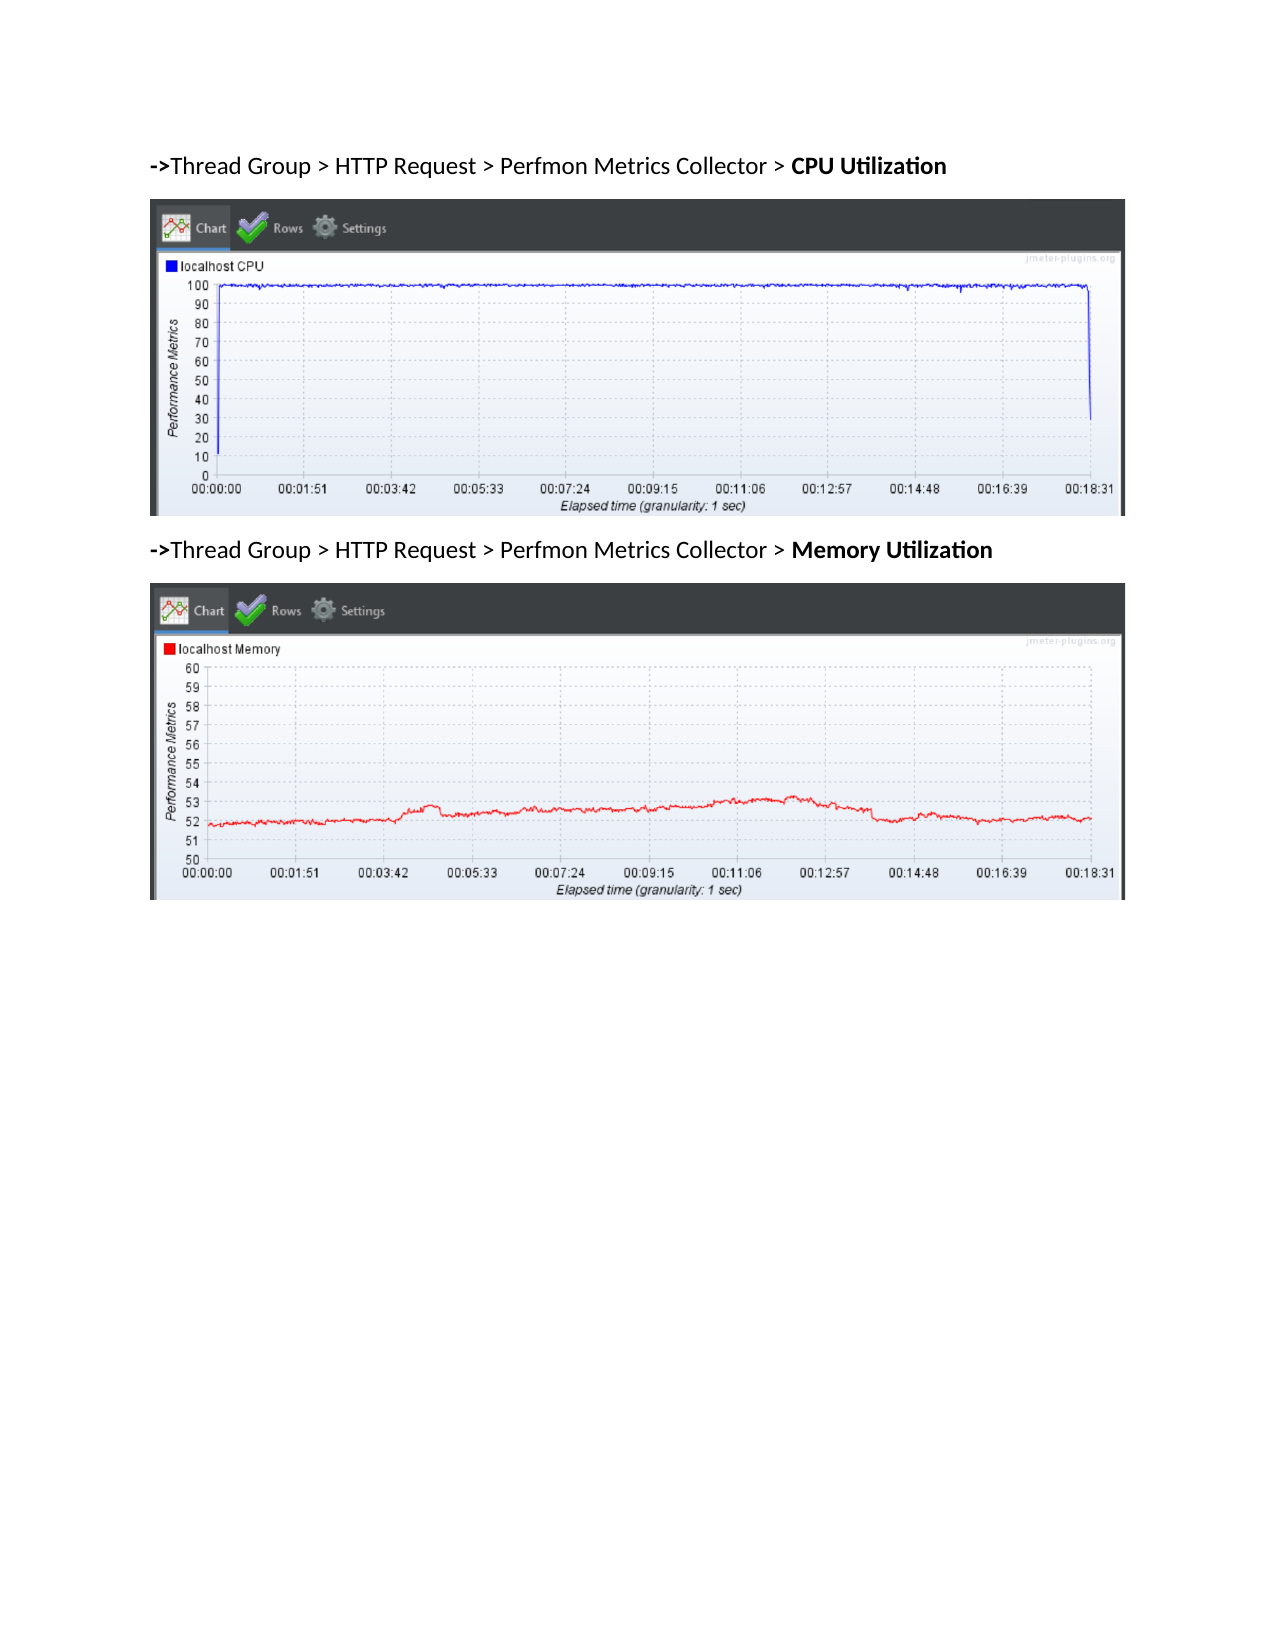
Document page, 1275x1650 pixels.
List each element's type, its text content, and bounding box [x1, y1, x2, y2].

picture [150, 199, 1125, 516]
text ->Thread Group > HTTP Request > Perfmon Metrics Collector > CPU Utilization [150, 150, 1125, 181]
text ->Thread Group > HTTP Request > Perfmon Metrics Collector > Memory Utilization [150, 534, 1125, 565]
picture [150, 583, 1125, 900]
